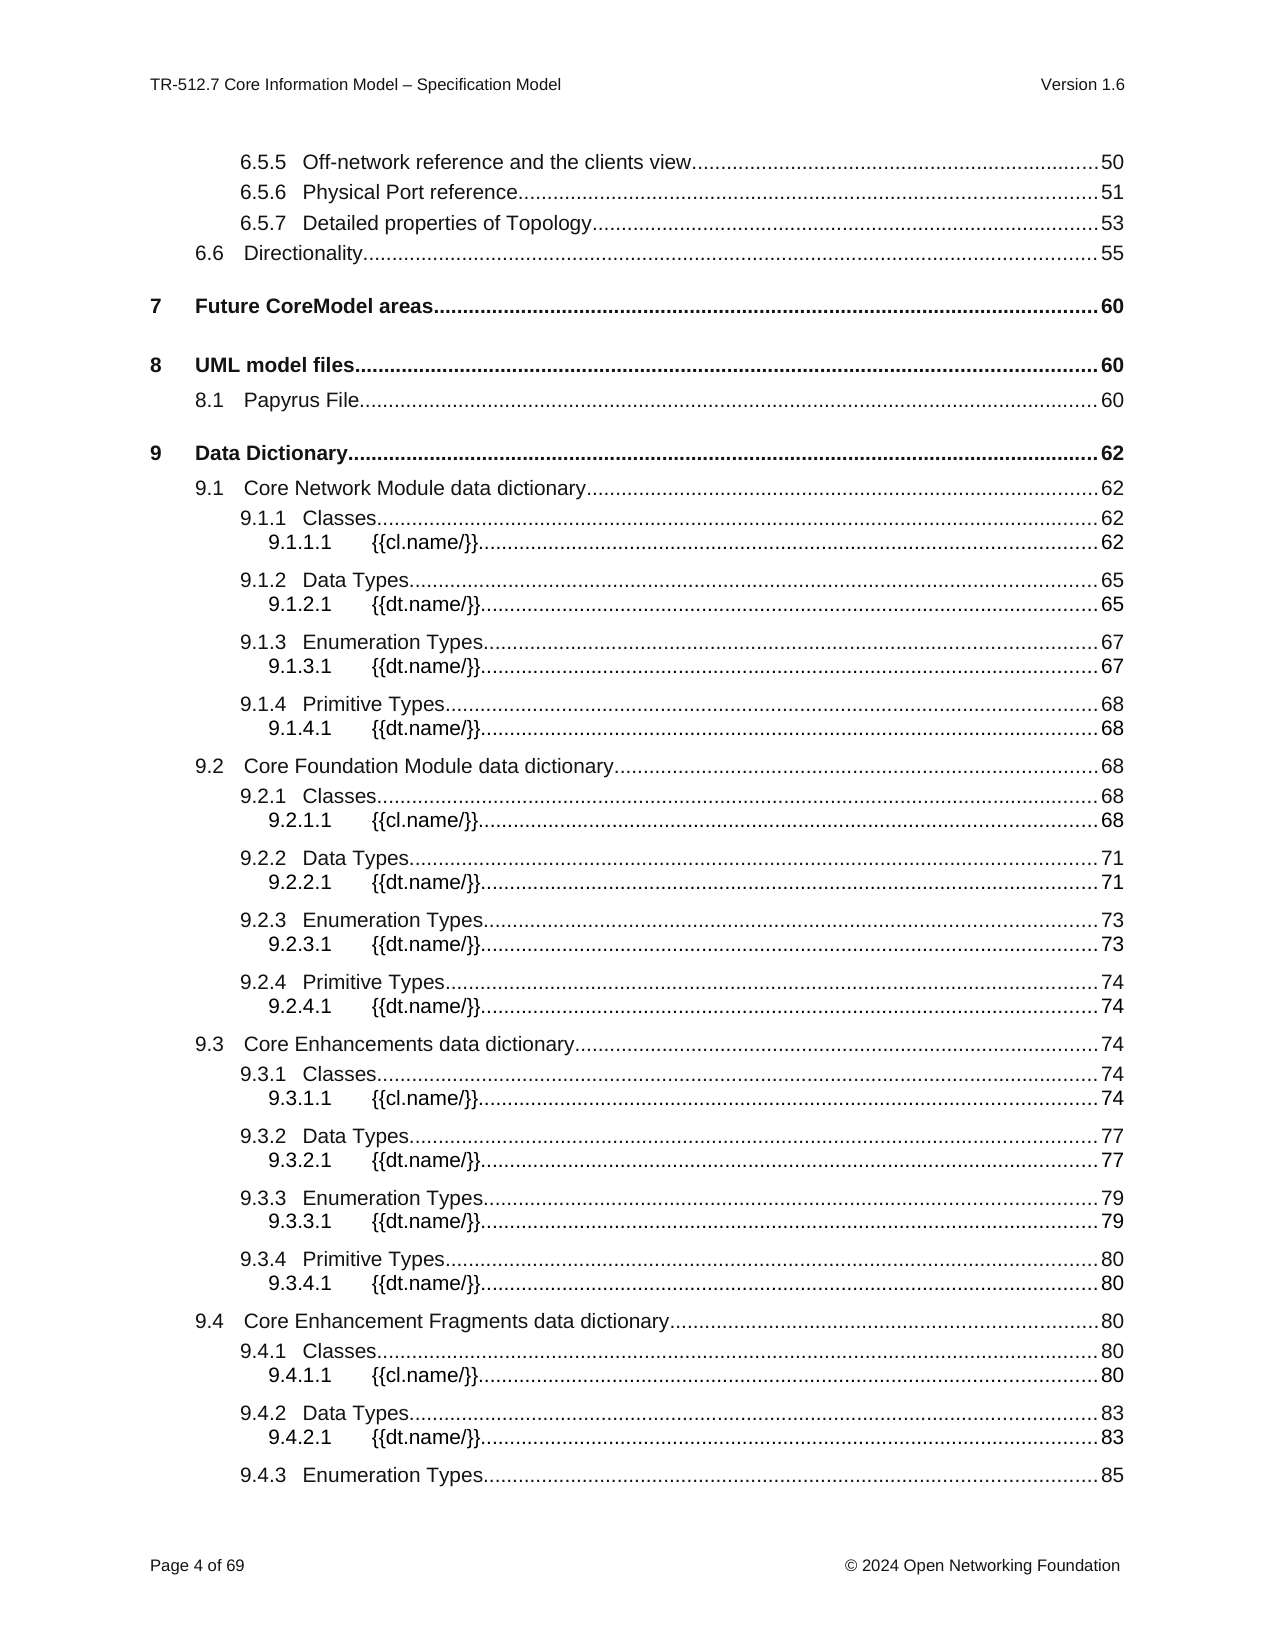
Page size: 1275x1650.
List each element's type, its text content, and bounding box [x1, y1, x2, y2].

text 9.1.2 Data Types 65 [240, 568, 1125, 592]
text 9.4.1.1 {{cl.name/}} 80 [268, 1363, 1125, 1387]
text 9.4 Core Enhancement Fragments data dictionary 80 [195, 1309, 1125, 1333]
text 9.4.1 Classes 80 [240, 1339, 1125, 1363]
text 9.4.2.1 {{dt.name/}} 83 [268, 1425, 1125, 1449]
text 6.5.5 Off-network reference and the clients view 50 [240, 150, 1125, 174]
text 9.3 Core Enhancements data dictionary 74 [195, 1031, 1125, 1055]
text 9.1.3.1 {{dt.name/}} 67 [268, 654, 1125, 678]
text 9.2 Core Foundation Module data dictionary 68 [195, 754, 1125, 778]
text 9.2.2.1 {{dt.name/}} 71 [268, 870, 1125, 894]
text 9.3.3.1 {{dt.name/}} 79 [268, 1209, 1125, 1233]
text 9.4.2 Data Types 83 [240, 1401, 1125, 1425]
text 9.2.3 Enumeration Types 73 [240, 908, 1125, 932]
text 8.1 Papyrus File 60 [195, 387, 1125, 411]
text 9.3.1 Classes 74 [240, 1062, 1125, 1086]
text 9.3.4.1 {{dt.name/}} 80 [268, 1271, 1125, 1295]
text 9.3.2.1 {{dt.name/}} 77 [268, 1147, 1125, 1171]
text 9.2.2 Data Types 71 [240, 846, 1125, 870]
text 9.4.3 Enumeration Types 85 [240, 1463, 1125, 1487]
text 9.3.3 Enumeration Types 79 [240, 1185, 1125, 1209]
text 6.6 Directionality 55 [195, 241, 1125, 264]
text 7 Future CoreModel areas 60 [150, 277, 1125, 323]
text 9.1 Core Network Module data dictionary 62 [195, 476, 1125, 500]
text 9.3.1.1 {{cl.name/}} 74 [268, 1086, 1125, 1109]
text 9.2.1.1 {{cl.name/}} 68 [268, 808, 1125, 832]
text 9.1.1 Classes 62 [240, 506, 1125, 530]
text 9.1.4 Primitive Types 68 [240, 692, 1125, 716]
text 9.1.3 Enumeration Types 67 [240, 630, 1125, 654]
text 9.1.2.1 {{dt.name/}} 65 [268, 592, 1125, 616]
text 9.2.3.1 {{dt.name/}} 73 [268, 932, 1125, 956]
text 9 Data Dictionary 62 [150, 424, 1125, 470]
text 6.5.7 Detailed properties of Topology 53 [240, 210, 1125, 234]
text 9.3.4 Primitive Types 80 [240, 1247, 1125, 1271]
text 9.2.4 Primitive Types 74 [240, 969, 1125, 993]
text 6.5.6 Physical Port reference 51 [240, 180, 1125, 204]
text 9.1.1.1 {{cl.name/}} 62 [268, 530, 1125, 554]
text 9.3.2 Data Types 77 [240, 1123, 1125, 1147]
text 9.2.4.1 {{dt.name/}} 74 [268, 993, 1125, 1017]
text 8 UML model files 60 [150, 335, 1125, 381]
text 9.2.1 Classes 68 [240, 784, 1125, 808]
text 9.1.4.1 {{dt.name/}} 68 [268, 716, 1125, 740]
